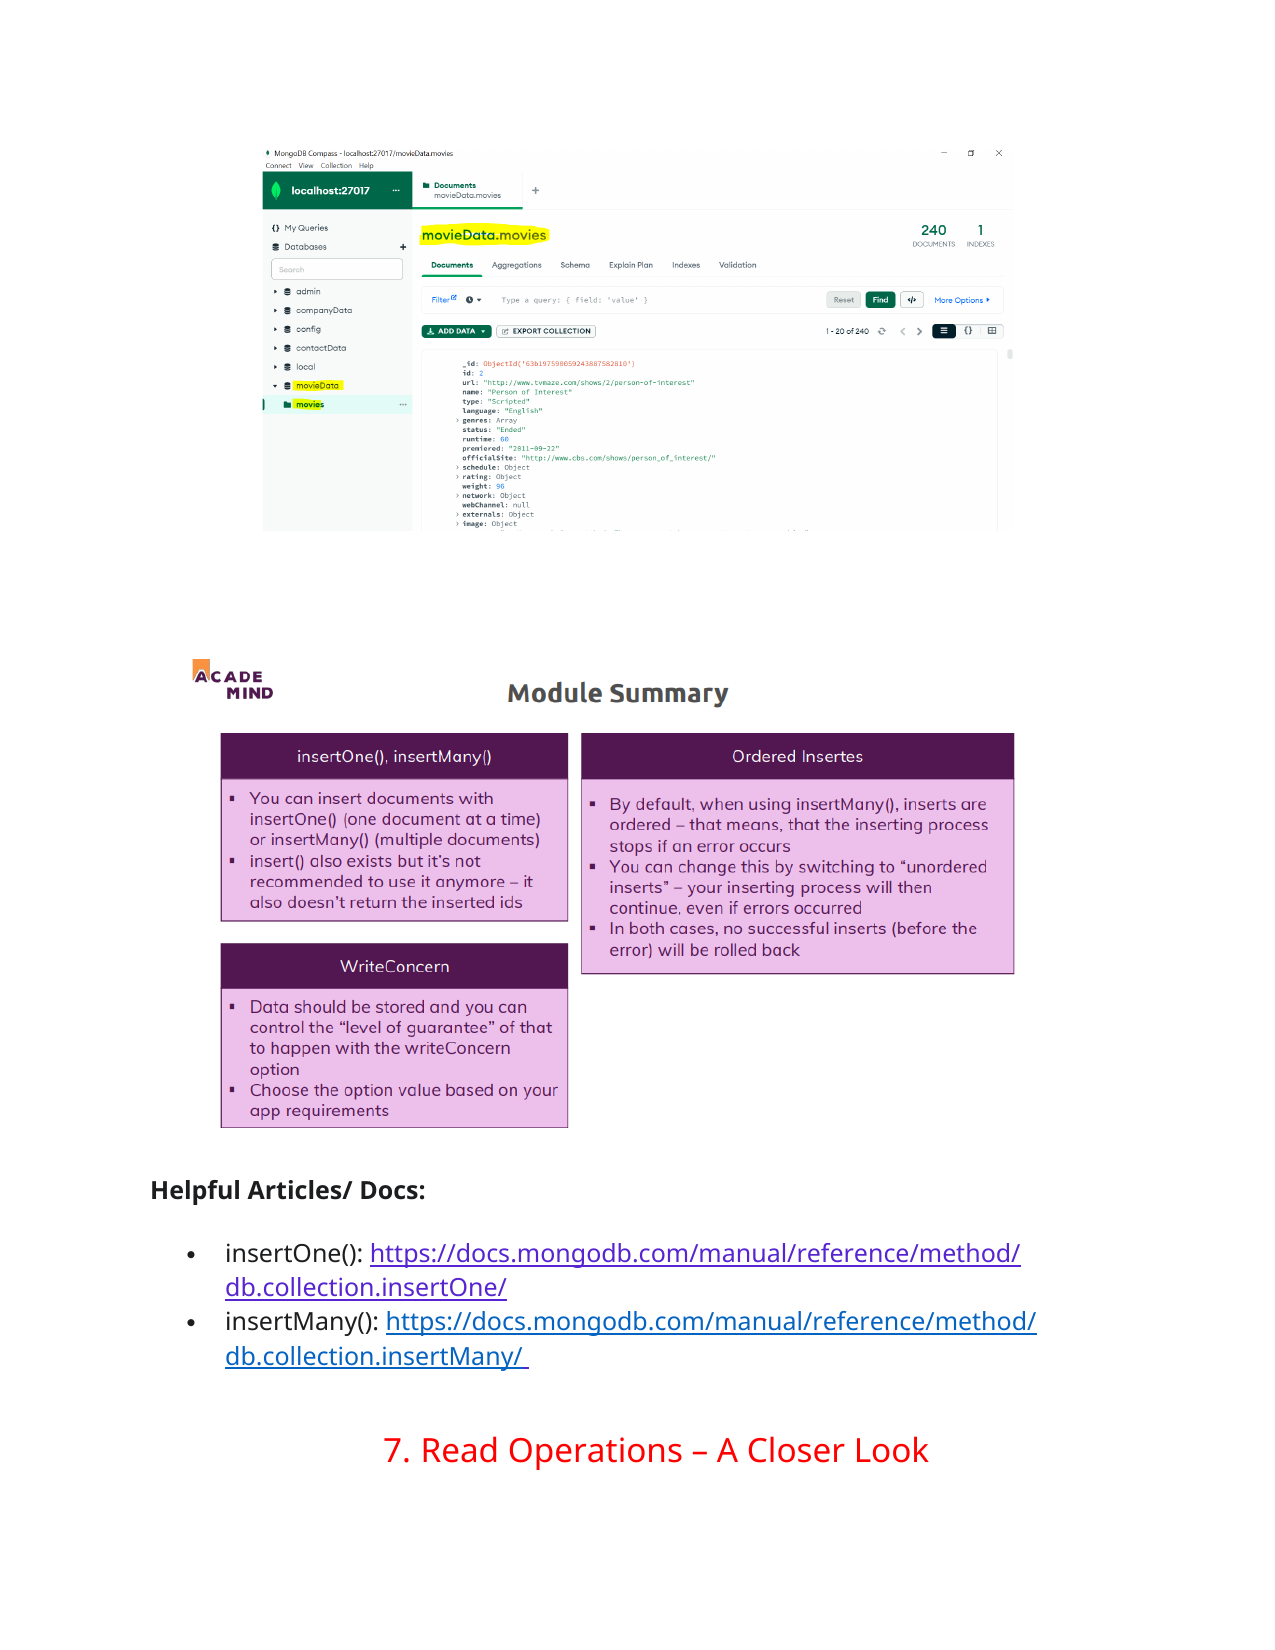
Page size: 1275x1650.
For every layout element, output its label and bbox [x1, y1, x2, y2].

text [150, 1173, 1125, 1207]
picture [192, 659, 1083, 1142]
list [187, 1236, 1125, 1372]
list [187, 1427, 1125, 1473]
picture [262, 150, 1013, 531]
